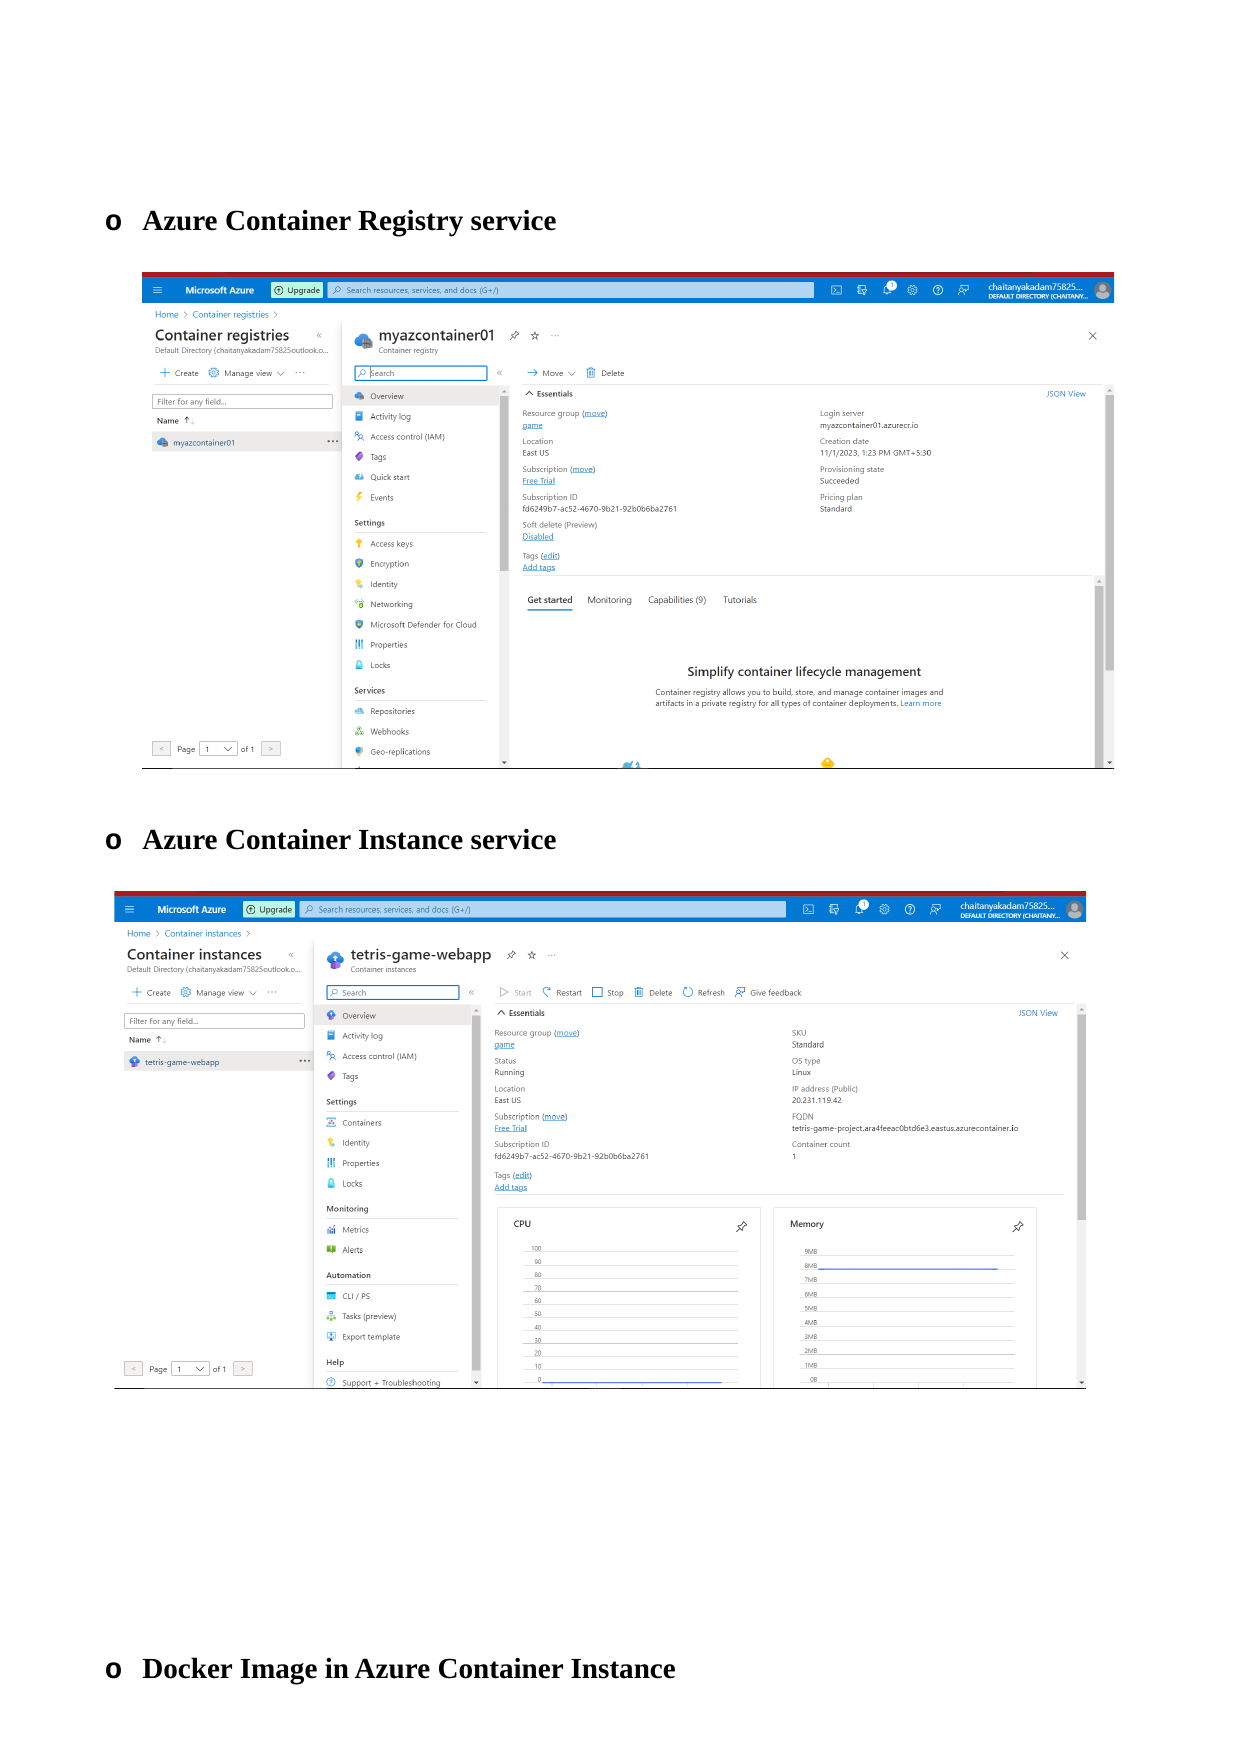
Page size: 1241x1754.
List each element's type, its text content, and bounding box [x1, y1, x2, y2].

list Azure Container Instance service [104, 822, 1090, 858]
list Azure Container Registry service [104, 203, 1090, 239]
picture [142, 272, 1115, 769]
list Docker Image in Azure Container Instance [104, 1652, 1090, 1688]
picture [114, 891, 1087, 1389]
